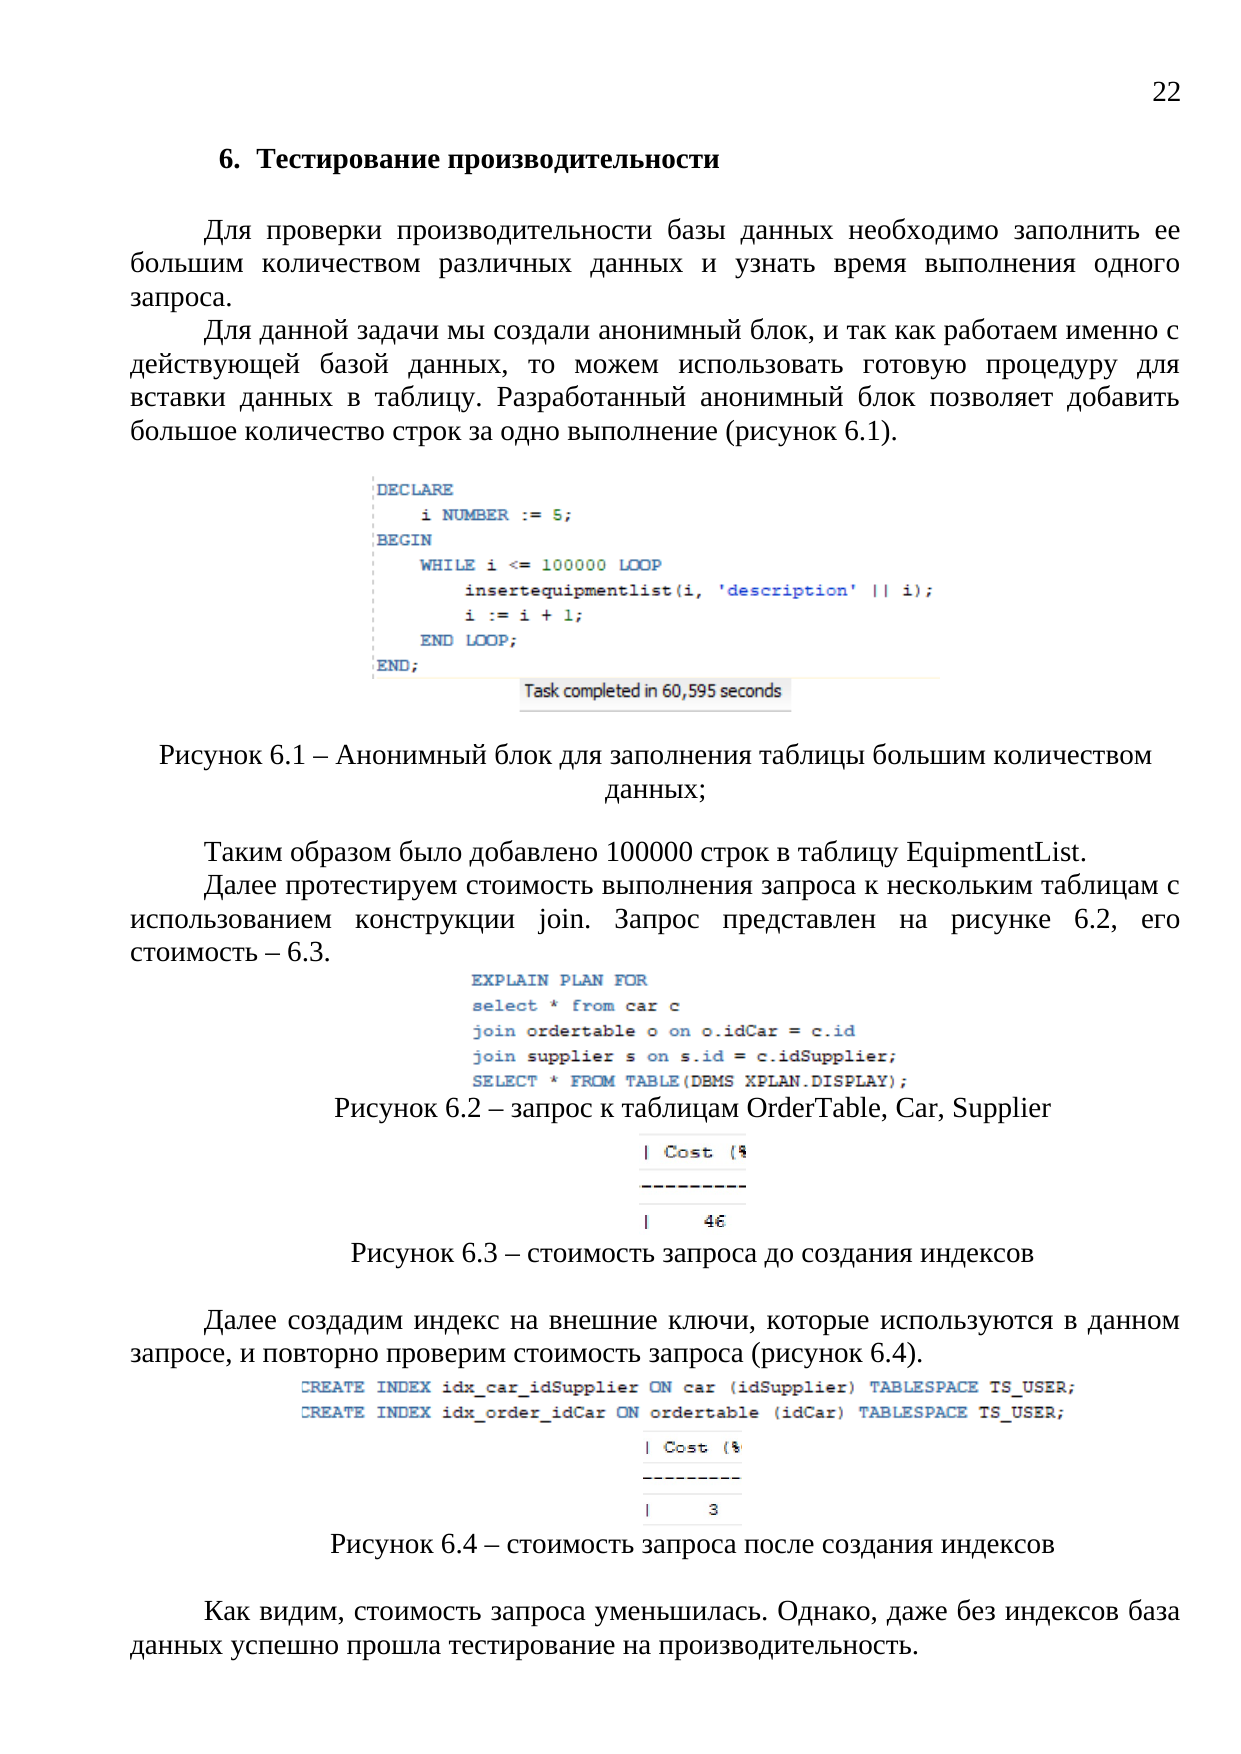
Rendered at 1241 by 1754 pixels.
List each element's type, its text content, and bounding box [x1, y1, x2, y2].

text Рисунок 6.2 – запрос к таблицам OrderTable, Car, Supplier [130, 1090, 1181, 1123]
text Рисунок 6.4 – стоимость запроса после создания индексов [130, 1526, 1181, 1560]
text Для данной задачи мы создали анонимный блок, и так как работаем именно с действующей базой данных, то можем использовать готовую процедуру для вставки данных в таблицу. Разработанный анонимный блок позволяет добавить большое количество строк за одно выполнение (рисунок 6.1). [130, 312, 1181, 447]
text Далее протестируем стоимость выполнения запроса к нескольким таблицам с использованием конструкции join. Запрос представлен на рисунке 6.2, его стоимость – 6.3. [130, 867, 1181, 968]
subtitle Тестирование производительности [218, 141, 1181, 174]
picture [301, 1369, 1084, 1527]
text Рисунок 6.1 – Анонимный блок для заполнения таблицы большим количеством данных; [130, 737, 1181, 804]
picture [371, 475, 940, 712]
picture [639, 1123, 746, 1235]
text Далее создадим индекс на внешние ключи, которые используются в данном запросе, и повторно проверим стоимость запроса (рисунок 6.4). [130, 1302, 1181, 1369]
text Для проверки производительности базы данных необходимо заполнить ее большим количеством различных данных и узнать время выполнения одного запроса. [130, 212, 1181, 312]
picture [469, 967, 916, 1090]
text Рисунок 6.3 – стоимость запроса до создания индексов [130, 1235, 1181, 1268]
text Как видим, стоимость запроса уменьшилась. Однако, даже без индексов база данных успешно прошла тестирование на производительность. [130, 1593, 1181, 1661]
text Таким образом было добавлено 100000 строк в таблицу EquipmentList. [130, 834, 1181, 867]
